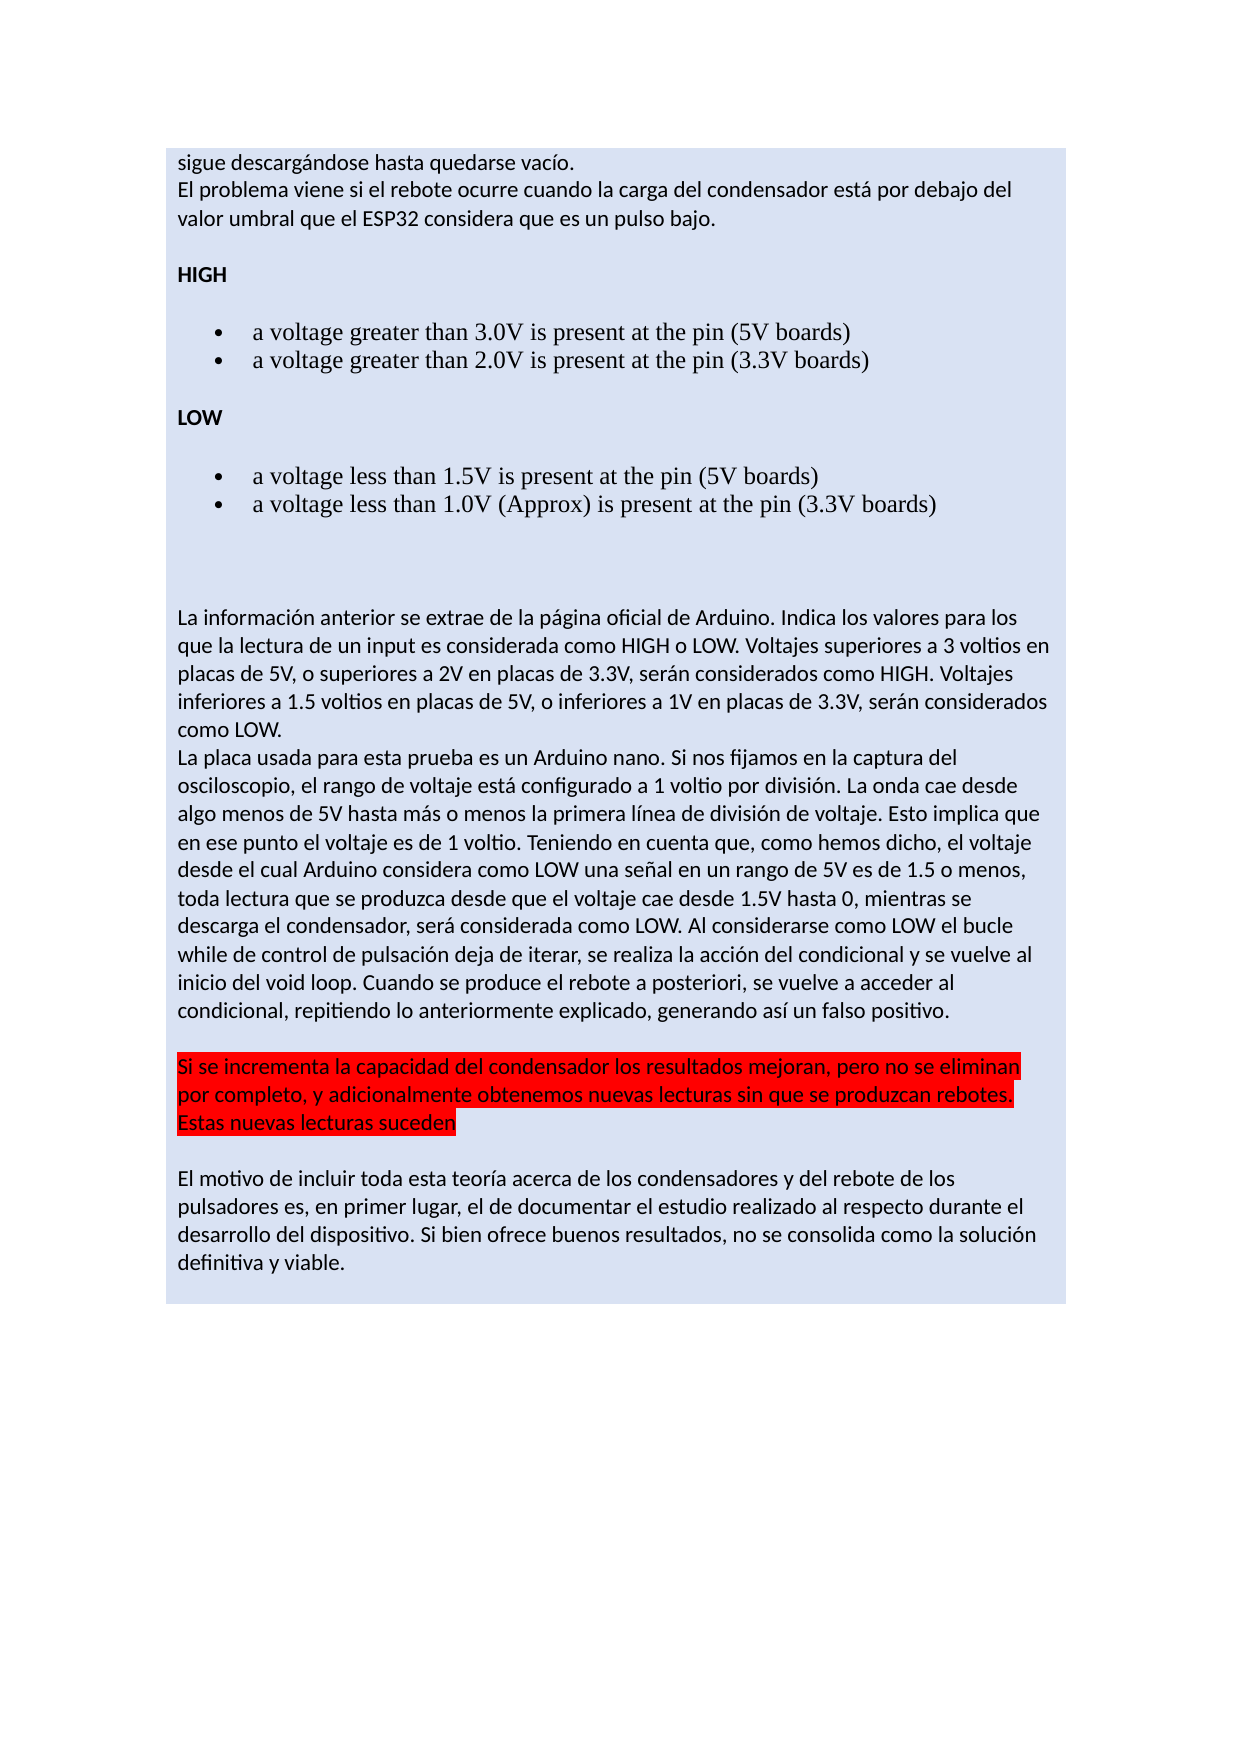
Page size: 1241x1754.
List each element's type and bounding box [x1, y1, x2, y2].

table_header [166, 148, 1066, 1304]
